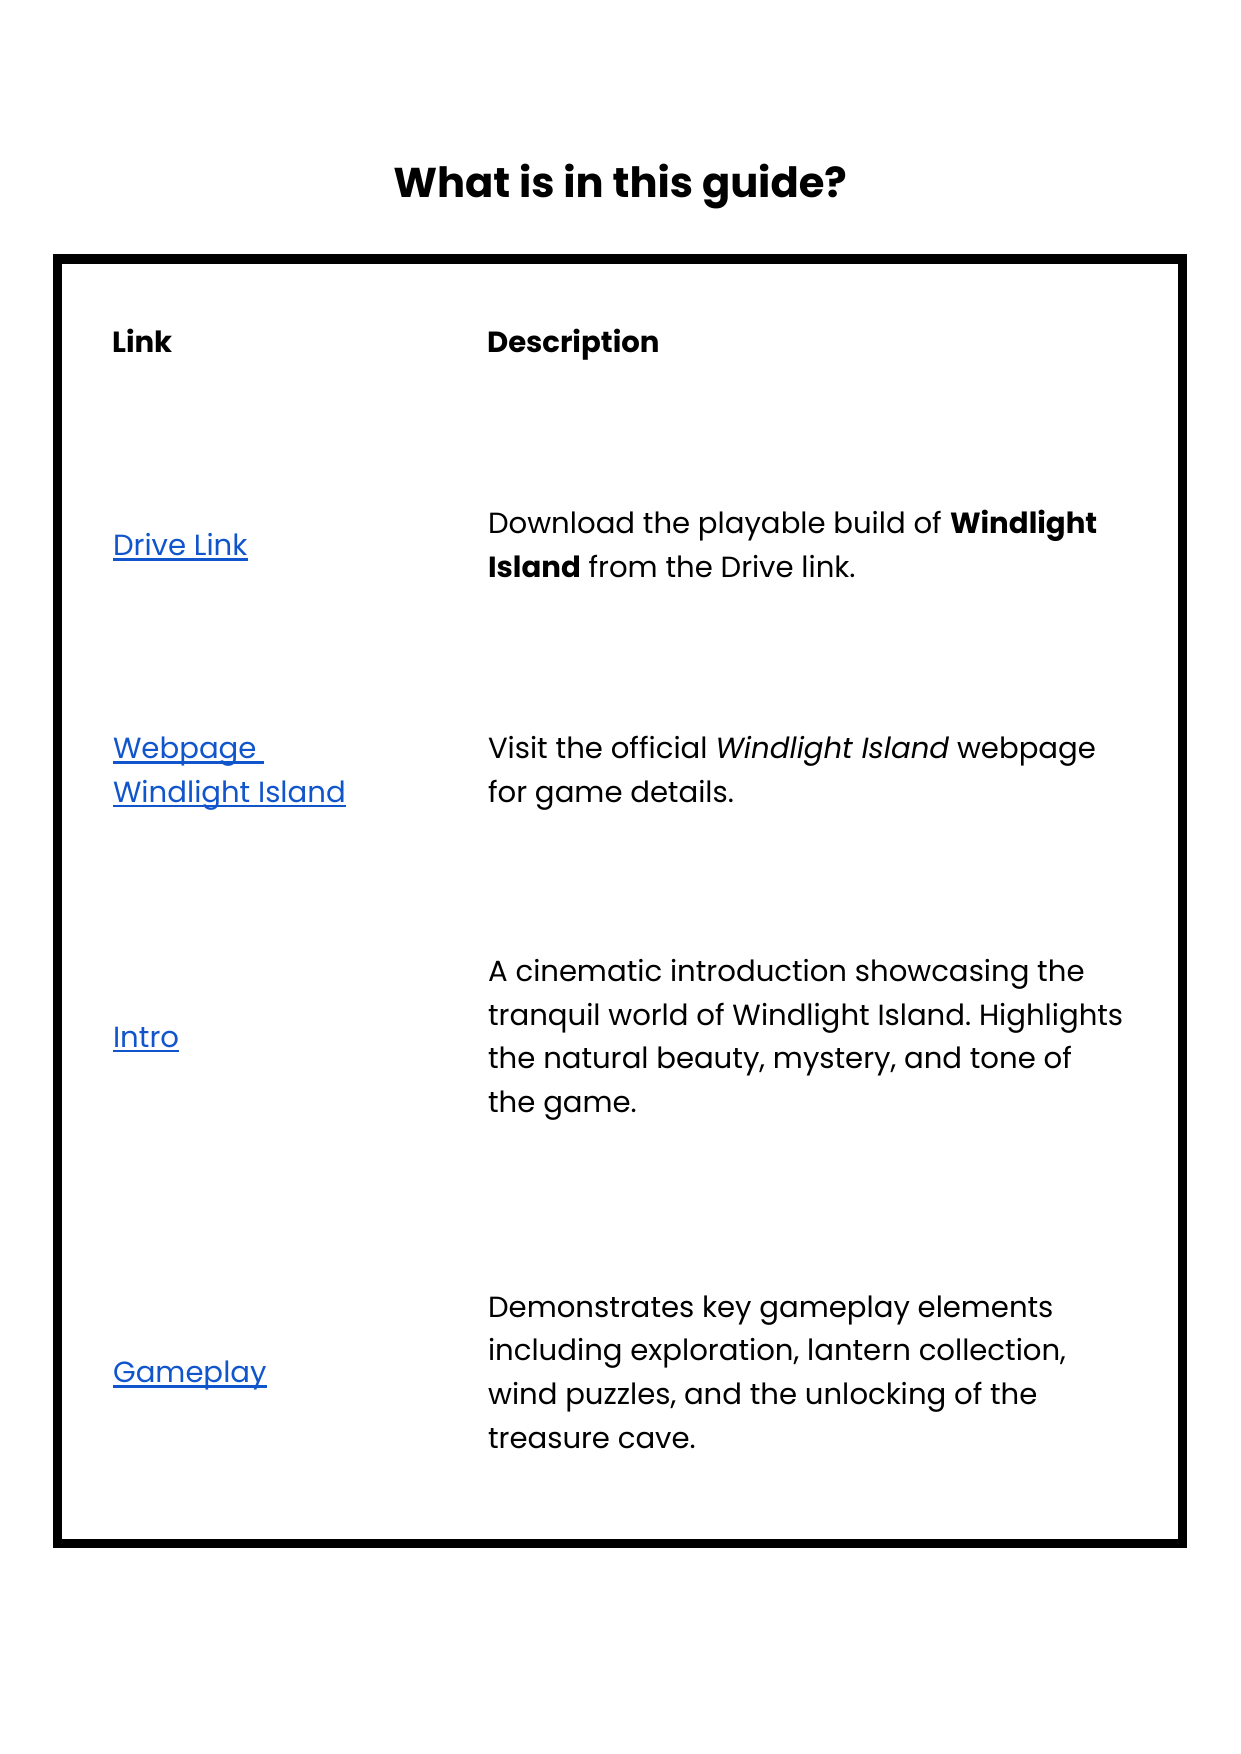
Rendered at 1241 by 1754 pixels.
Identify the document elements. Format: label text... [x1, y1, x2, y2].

table_header Link [62, 264, 432, 418]
table_header Description [433, 264, 1178, 418]
table_cell Intro [62, 868, 432, 1203]
table_cell Webpage Windlight Island [62, 670, 432, 868]
table_cell Visit the official Windlight Island webpage for game details. [433, 670, 1178, 868]
table_cell Drive Link [62, 418, 432, 669]
table_cell Gameplay [62, 1203, 432, 1539]
subtitle What is in this guide? [150, 150, 1090, 212]
table_cell A cinematic introduction showcasing the tranquil world of Windlight Island. Highlights the natural beauty, mystery, and tone of the game. [433, 868, 1178, 1203]
table_cell Download the playable build of Windlight Island from the Drive link. [433, 418, 1178, 669]
table_cell Demonstrates key gameplay elements including exploration, lantern collection, wind puzzles, and the unlocking of the treasure cave. [433, 1203, 1178, 1539]
